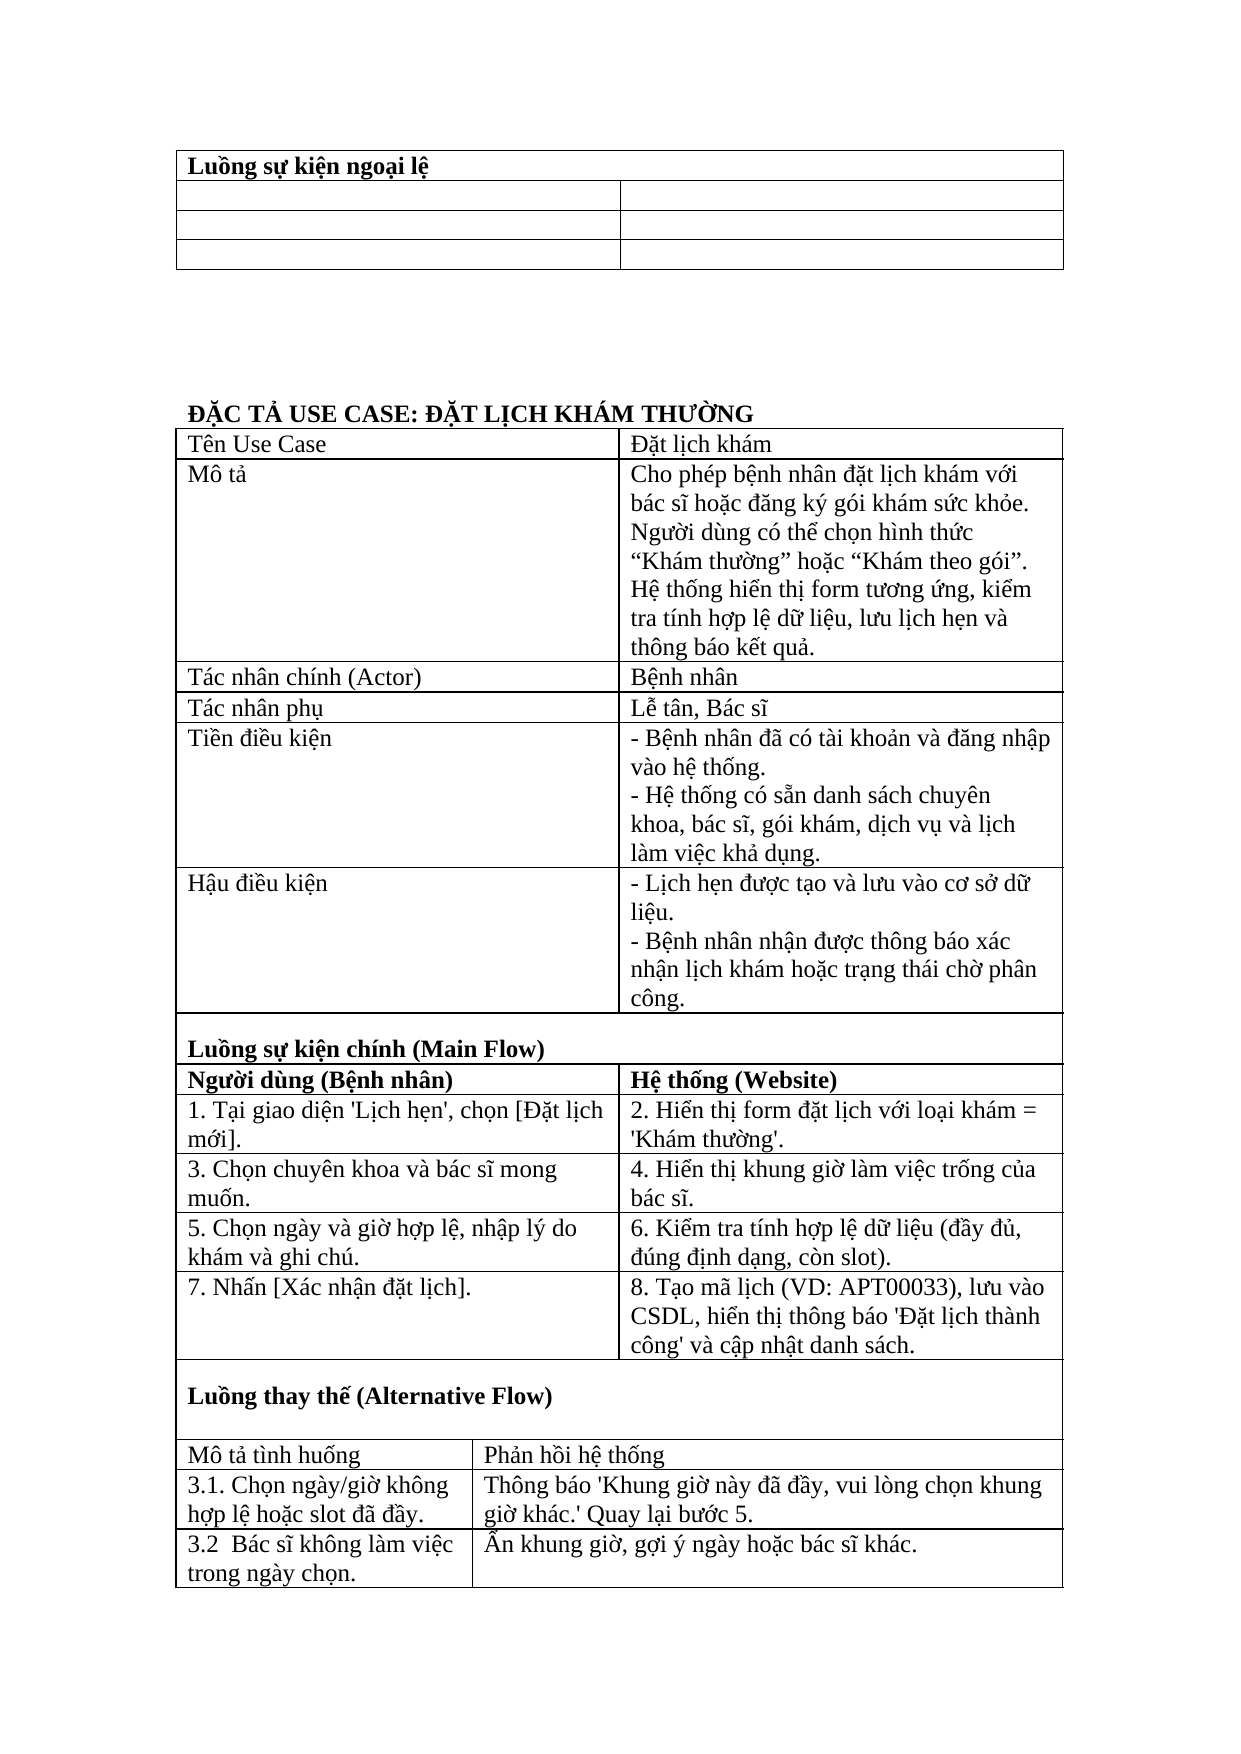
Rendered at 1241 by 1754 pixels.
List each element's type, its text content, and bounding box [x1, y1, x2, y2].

table_cell Thông báo 'Khung giờ này đã đầy, vui lòng chọn khung giờ khác.' Quay lại bước 5. [473, 1470, 1062, 1528]
table_cell Ẩn khung giờ, gợi ý ngày hoặc bác sĩ khác. [473, 1530, 1062, 1587]
table_cell [177, 211, 620, 239]
table_cell [621, 181, 1063, 209]
table_cell [621, 211, 1063, 239]
table_cell [177, 181, 620, 209]
table_cell 7. Nhấn [Xác nhận đặt lịch]. [177, 1272, 618, 1358]
table_cell Hệ thống (Website) [620, 1065, 1062, 1093]
table_cell 5. Chọn ngày và giờ hợp lệ, nhập lý do khám và ghi chú. [177, 1213, 618, 1271]
table_cell Hậu điều kiện [177, 868, 618, 1012]
table_cell 3. Chọn chuyên khoa và bác sĩ mong muốn. [177, 1154, 618, 1212]
table_cell 4. Hiển thị khung giờ làm việc trống của bác sĩ. [620, 1154, 1062, 1212]
table_header Tên Use Case [177, 429, 618, 458]
table_cell Mô tả [177, 460, 618, 661]
table_cell 2. Hiển thị form đặt lịch với loại khám = 'Khám thường'. [620, 1095, 1062, 1153]
table_cell Luồng sự kiện chính (Main Flow) [177, 1014, 1062, 1063]
table_cell - Lịch hẹn được tạo và lưu vào cơ sở dữ liệu. - Bệnh nhân nhận được thông báo xác nhận lịch khám hoặc trạng thái chờ phân công. [620, 868, 1062, 1012]
table_header Đặt lịch khám [620, 429, 1062, 458]
table_cell Luồng thay thế (Alternative Flow) [177, 1360, 1062, 1438]
table_cell Lễ tân, Bác sĩ [620, 693, 1062, 721]
table_cell [177, 240, 620, 269]
table_cell Tác nhân chính (Actor) [177, 662, 618, 691]
subtitle ĐẶC TẢ USE CASE: ĐẶT LỊCH KHÁM THƯỜNG [187, 399, 1053, 428]
table_cell 3.1. Chọn ngày/giờ không hợp lệ hoặc slot đã đầy. [177, 1470, 472, 1528]
table_cell 6. Kiểm tra tính hợp lệ dữ liệu (đầy đủ, đúng định dạng, còn slot). [620, 1213, 1062, 1271]
table_cell - Bệnh nhân đã có tài khoản và đăng nhập vào hệ thống. - Hệ thống có sẵn danh sách chuyên khoa, bác sĩ, gói khám, dịch vụ và lịch làm việc khả dụng. [620, 723, 1062, 867]
table_cell 1. Tại giao diện 'Lịch hẹn', chọn [Đặt lịch mới]. [177, 1095, 618, 1153]
table_cell 3.2 Bác sĩ không làm việc trong ngày chọn. [177, 1530, 472, 1587]
table_cell Luồng sự kiện ngoại lệ [177, 151, 1063, 180]
table_cell Người dùng (Bệnh nhân) [177, 1065, 618, 1093]
table_cell Tác nhân phụ [177, 693, 618, 721]
table_cell Bệnh nhân [620, 662, 1062, 691]
table_cell [621, 240, 1063, 269]
table_cell Cho phép bệnh nhân đặt lịch khám với bác sĩ hoặc đăng ký gói khám sức khỏe. Người dùng có thể chọn hình thức “Khám thường” hoặc “Khám theo gói”. Hệ thống hiển thị form tương ứng, kiểm tra tính hợp lệ dữ liệu, lưu lịch hẹn và thông báo kết quả. [620, 460, 1062, 661]
table_cell Phản hồi hệ thống [473, 1440, 1062, 1469]
table_cell 8. Tạo mã lịch (VD: APT00033), lưu vào CSDL, hiển thị thông báo 'Đặt lịch thành công' và cập nhật danh sách. [620, 1272, 1062, 1358]
table_cell Tiền điều kiện [177, 723, 618, 867]
table_cell Mô tả tình huống [177, 1440, 472, 1469]
